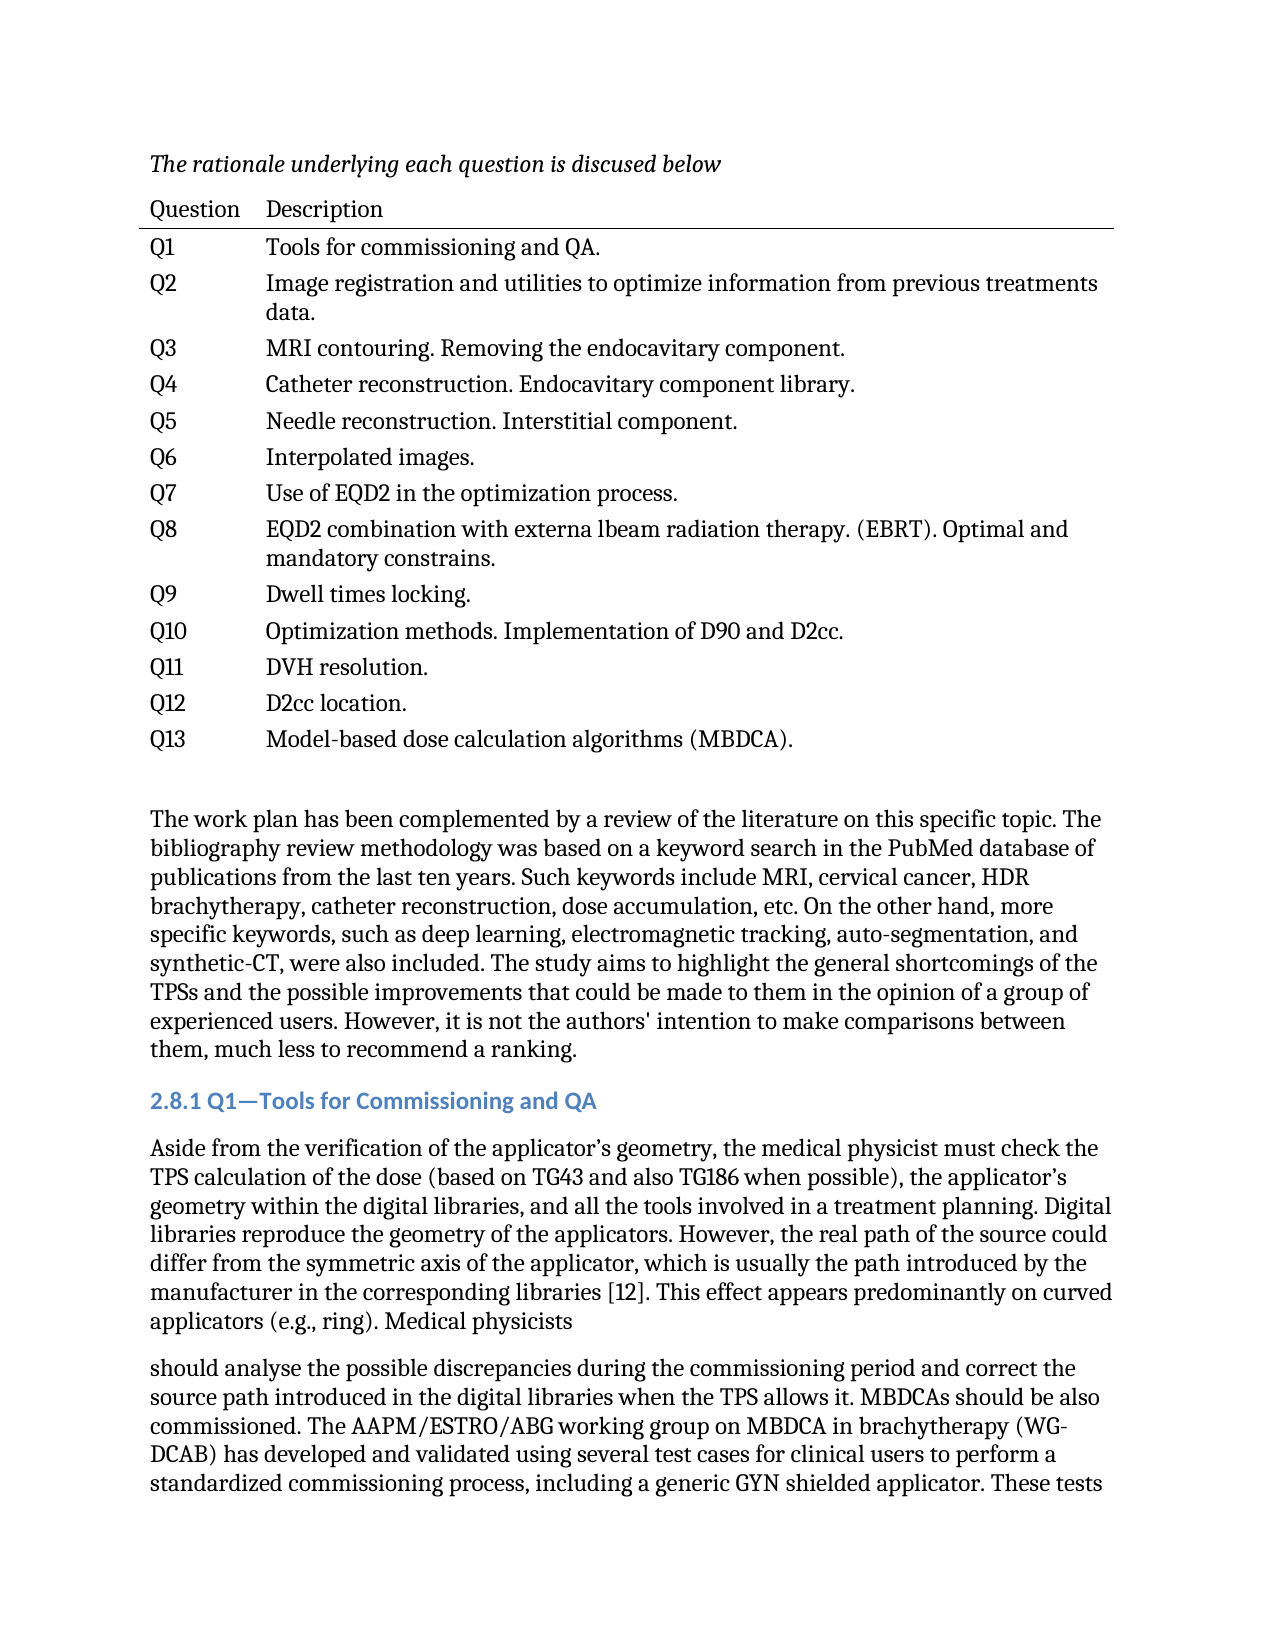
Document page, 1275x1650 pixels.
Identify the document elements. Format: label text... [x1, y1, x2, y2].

table_cell Q11 [139, 649, 254, 685]
table_cell Q9 [139, 577, 254, 613]
table_cell Q12 [139, 685, 254, 722]
text The work plan has been complemented by a review of the literature on this specific topic. The bibliography review methodology was based on a keyword search in the PubMed database of publications from the last ten years. Such keywords include MRI, cervical cancer, HDR brachytherapy, catheter reconstruction, dose accumulation, etc. On the other hand, more specific keywords, such as deep learning, electromagnetic tracking, auto-segmentation, and synthetic-CT, were also included. The study aims to highlight the general shortcomings of the TPSs and the possible improvements that could be made to them in the opinion of a group of experienced users. However, it is not the authors' intention to make comparisons between them, much less to recommend a ranking. [150, 777, 1125, 1064]
table_cell Dwell times locking. [254, 577, 1114, 613]
table_cell Q6 [139, 439, 254, 475]
table_cell Q1 [139, 229, 254, 265]
text Aside from the verification of the applicator’s geometry, the medical physicist must check the TPS calculation of the dose (based on TG43 and also TG186 when possible), the applicator’s geometry within the digital libraries, and all the tools involved in a treatment planning. Digital libraries reproduce the geometry of the applicators. However, the real path of the source could differ from the symmetric axis of the applicator, which is usually the path introduced by the manufacturer in the corresponding libraries [12]. This effect appears predominantly on curved applicators (e.g., ring). Medical physicists [150, 1134, 1125, 1335]
table_header Question [139, 191, 254, 227]
table_cell Image registration and utilities to optimize information from previous treatments data. [254, 265, 1114, 330]
subtitle 2.8.1 Q1—Tools for Commissioning and QA [150, 1085, 1125, 1115]
table_cell Q5 [139, 403, 254, 439]
table_cell MRI contouring. Removing the endocavitary component. [254, 330, 1114, 367]
table_cell D2cc location. [254, 685, 1114, 722]
table_cell Use of EQD2 in the optimization process. [254, 475, 1114, 512]
table_cell Model-based dose calculation algorithms (MBDCA). [254, 722, 1114, 758]
table_cell Q8 [139, 512, 254, 577]
table_cell Q2 [139, 265, 254, 330]
table_cell Tools for commissioning and QA. [254, 229, 1114, 265]
table_cell DVH resolution. [254, 649, 1114, 685]
table_cell Q4 [139, 367, 254, 403]
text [150, 1354, 1125, 1498]
table_cell Catheter reconstruction. Endocavitary component library. [254, 367, 1114, 403]
text The rationale underlying each question is discused below [150, 150, 1125, 179]
table_cell Optimization methods. Implementation of D90 and D2cc. [254, 613, 1114, 649]
table_cell Interpolated images. [254, 439, 1114, 475]
table_header Description [254, 191, 1114, 227]
table_cell Q10 [139, 613, 254, 649]
table_cell Q7 [139, 475, 254, 512]
table_cell Q13 [139, 722, 254, 758]
table_cell Needle reconstruction. Interstitial component. [254, 403, 1114, 439]
table_cell Q3 [139, 330, 254, 367]
table_cell EQD2 combination with externa lbeam radiation therapy. (EBRT). Optimal and mandatory constrains. [254, 512, 1114, 577]
